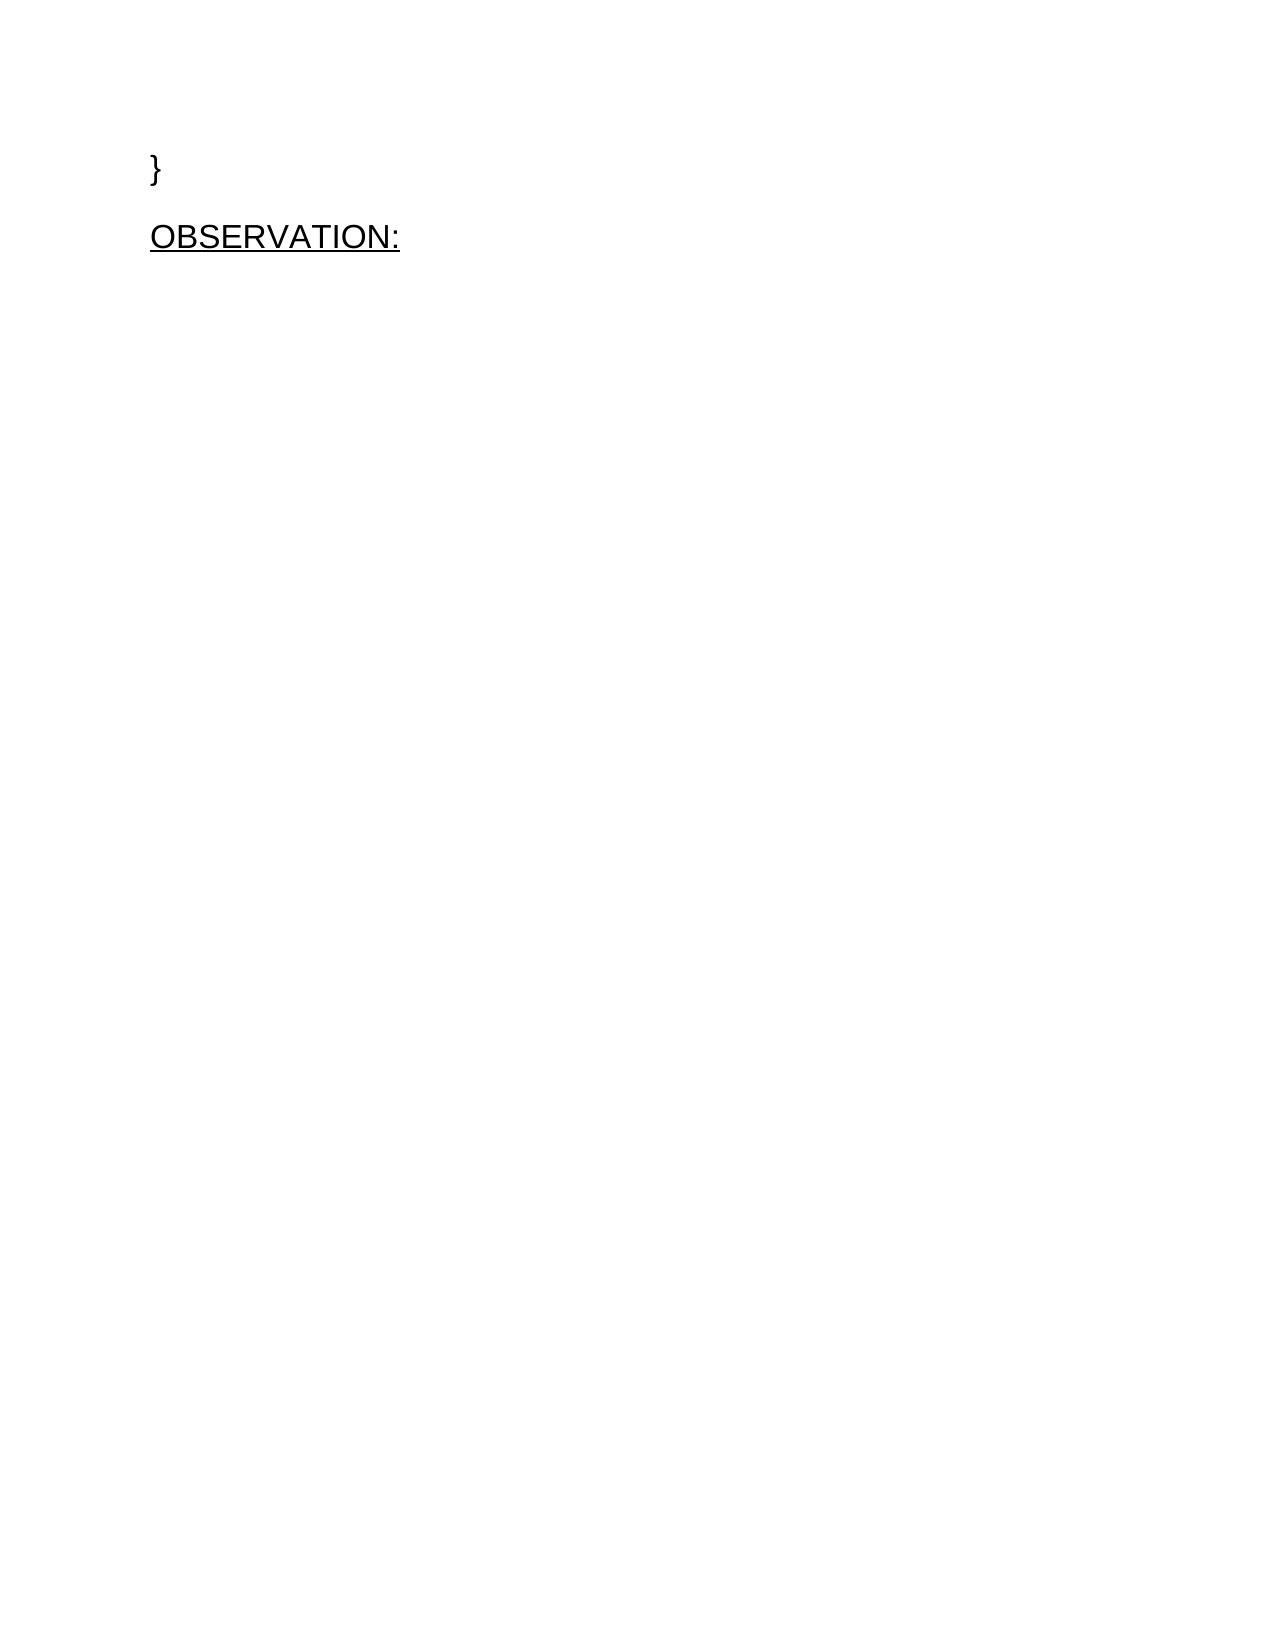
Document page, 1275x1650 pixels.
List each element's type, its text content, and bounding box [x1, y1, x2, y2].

text } OBSERVATION: [150, 148, 402, 255]
